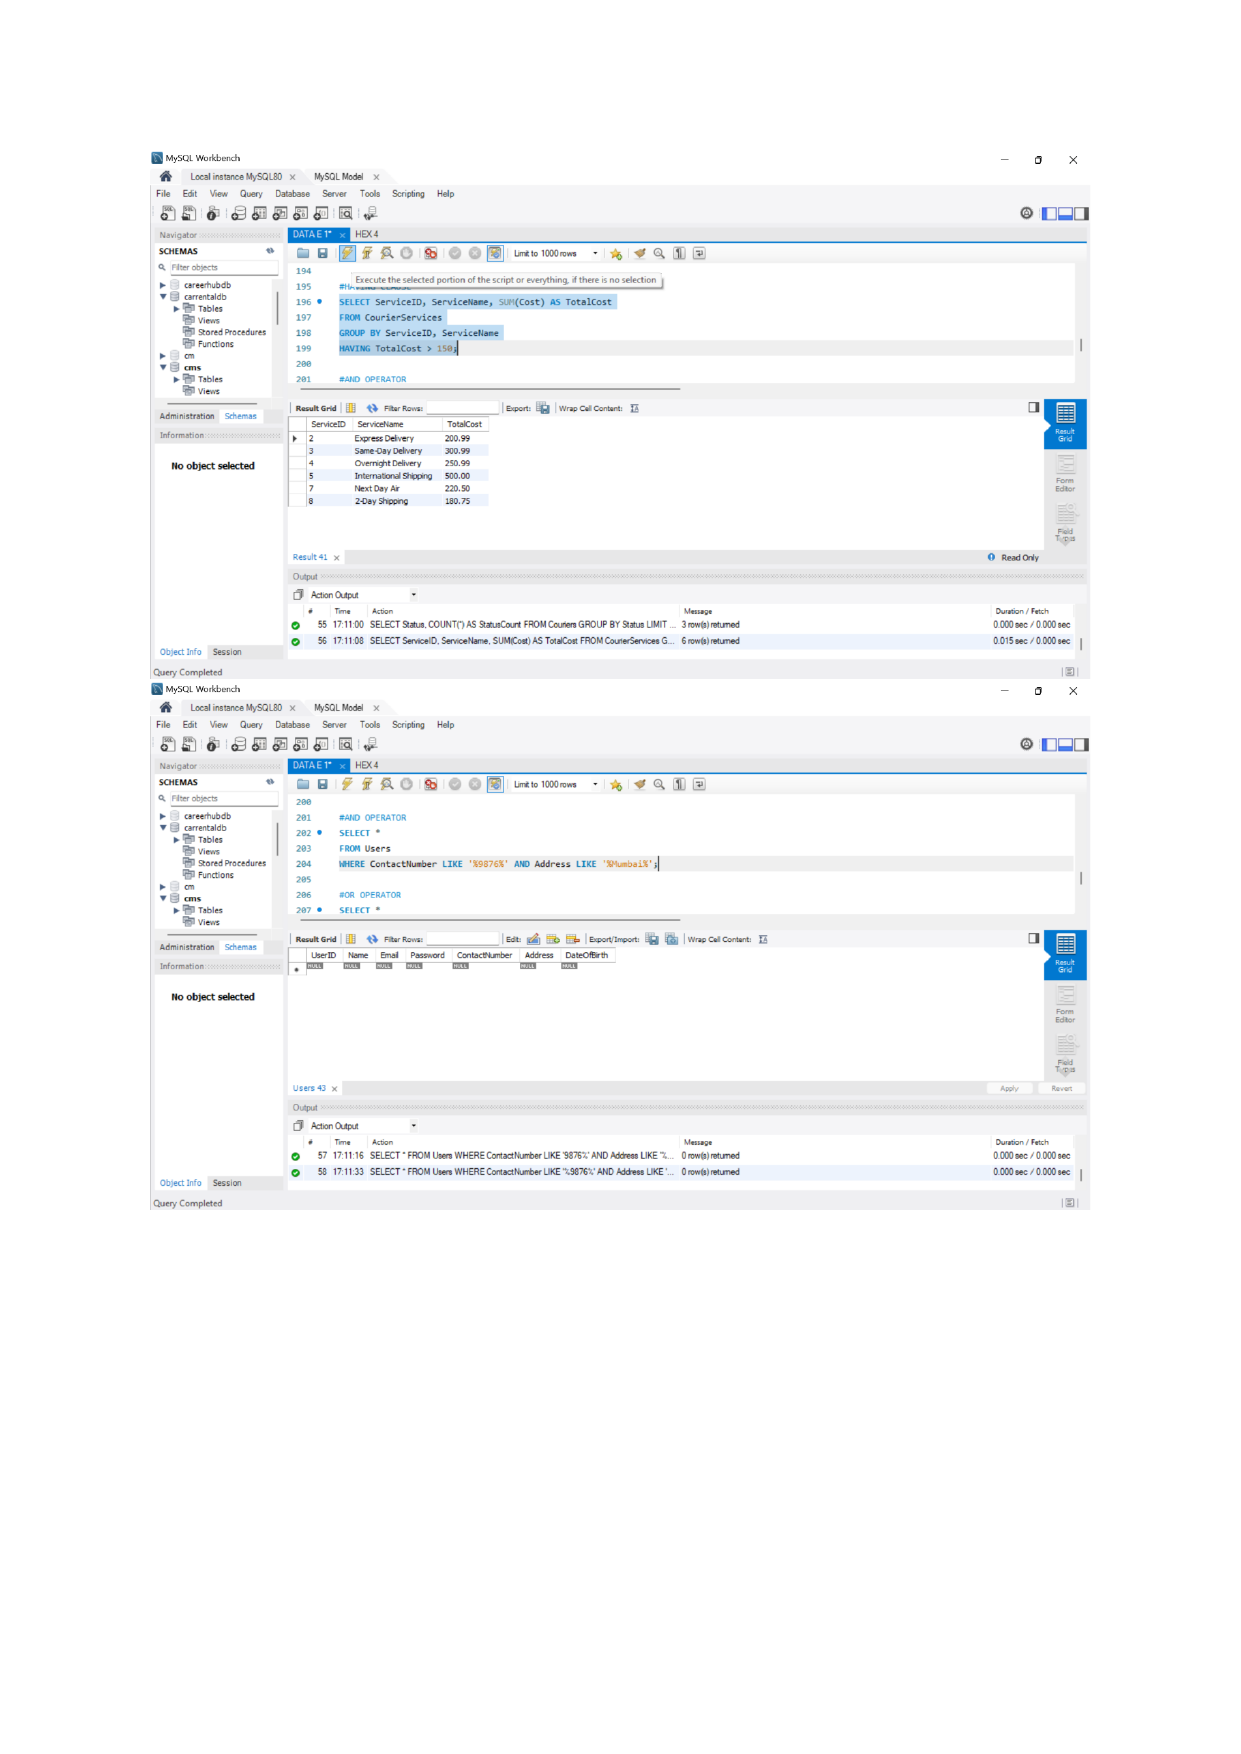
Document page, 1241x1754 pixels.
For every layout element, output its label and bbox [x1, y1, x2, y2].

picture [150, 681, 1091, 1210]
picture [150, 150, 1091, 679]
